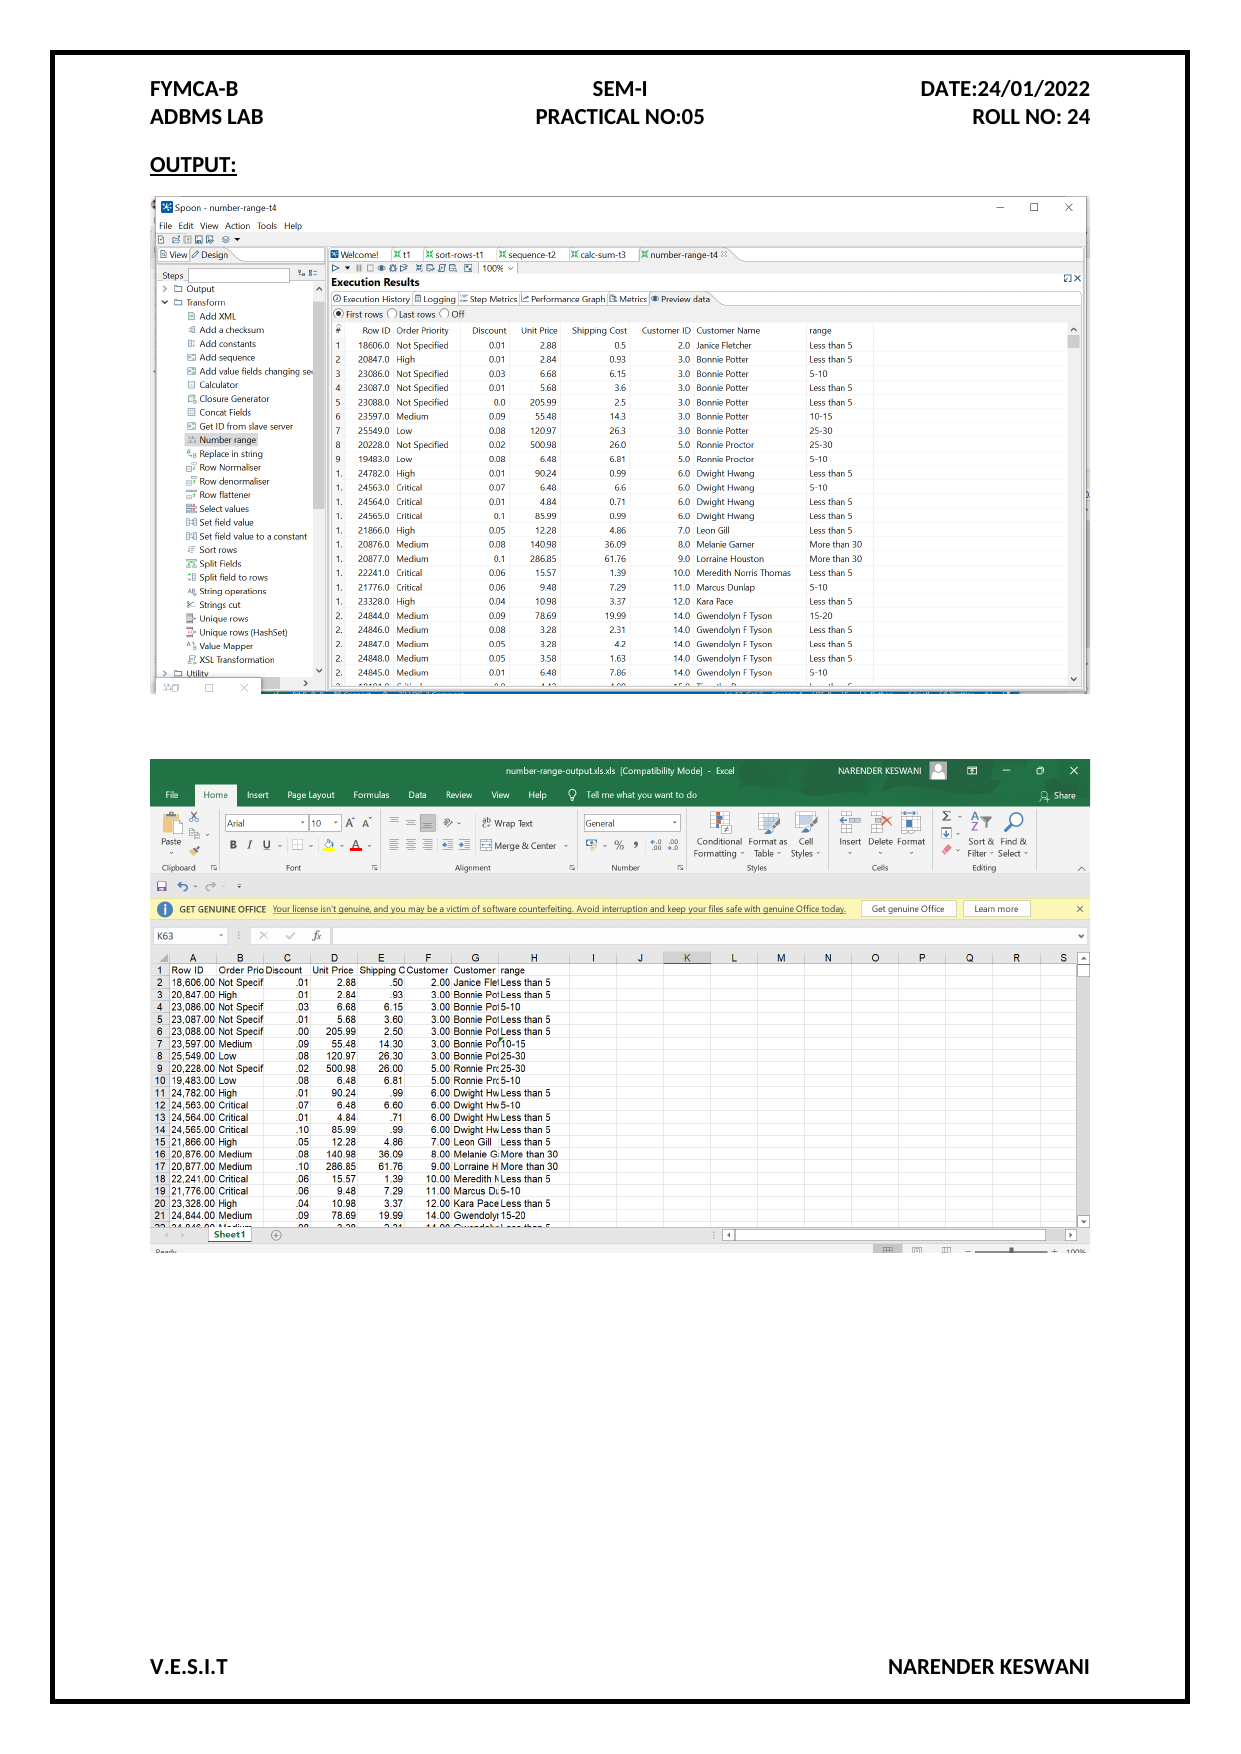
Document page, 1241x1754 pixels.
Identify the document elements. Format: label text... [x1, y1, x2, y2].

picture [150, 196, 1091, 694]
text OUTPUT: [150, 150, 1090, 178]
picture [150, 759, 1091, 1253]
